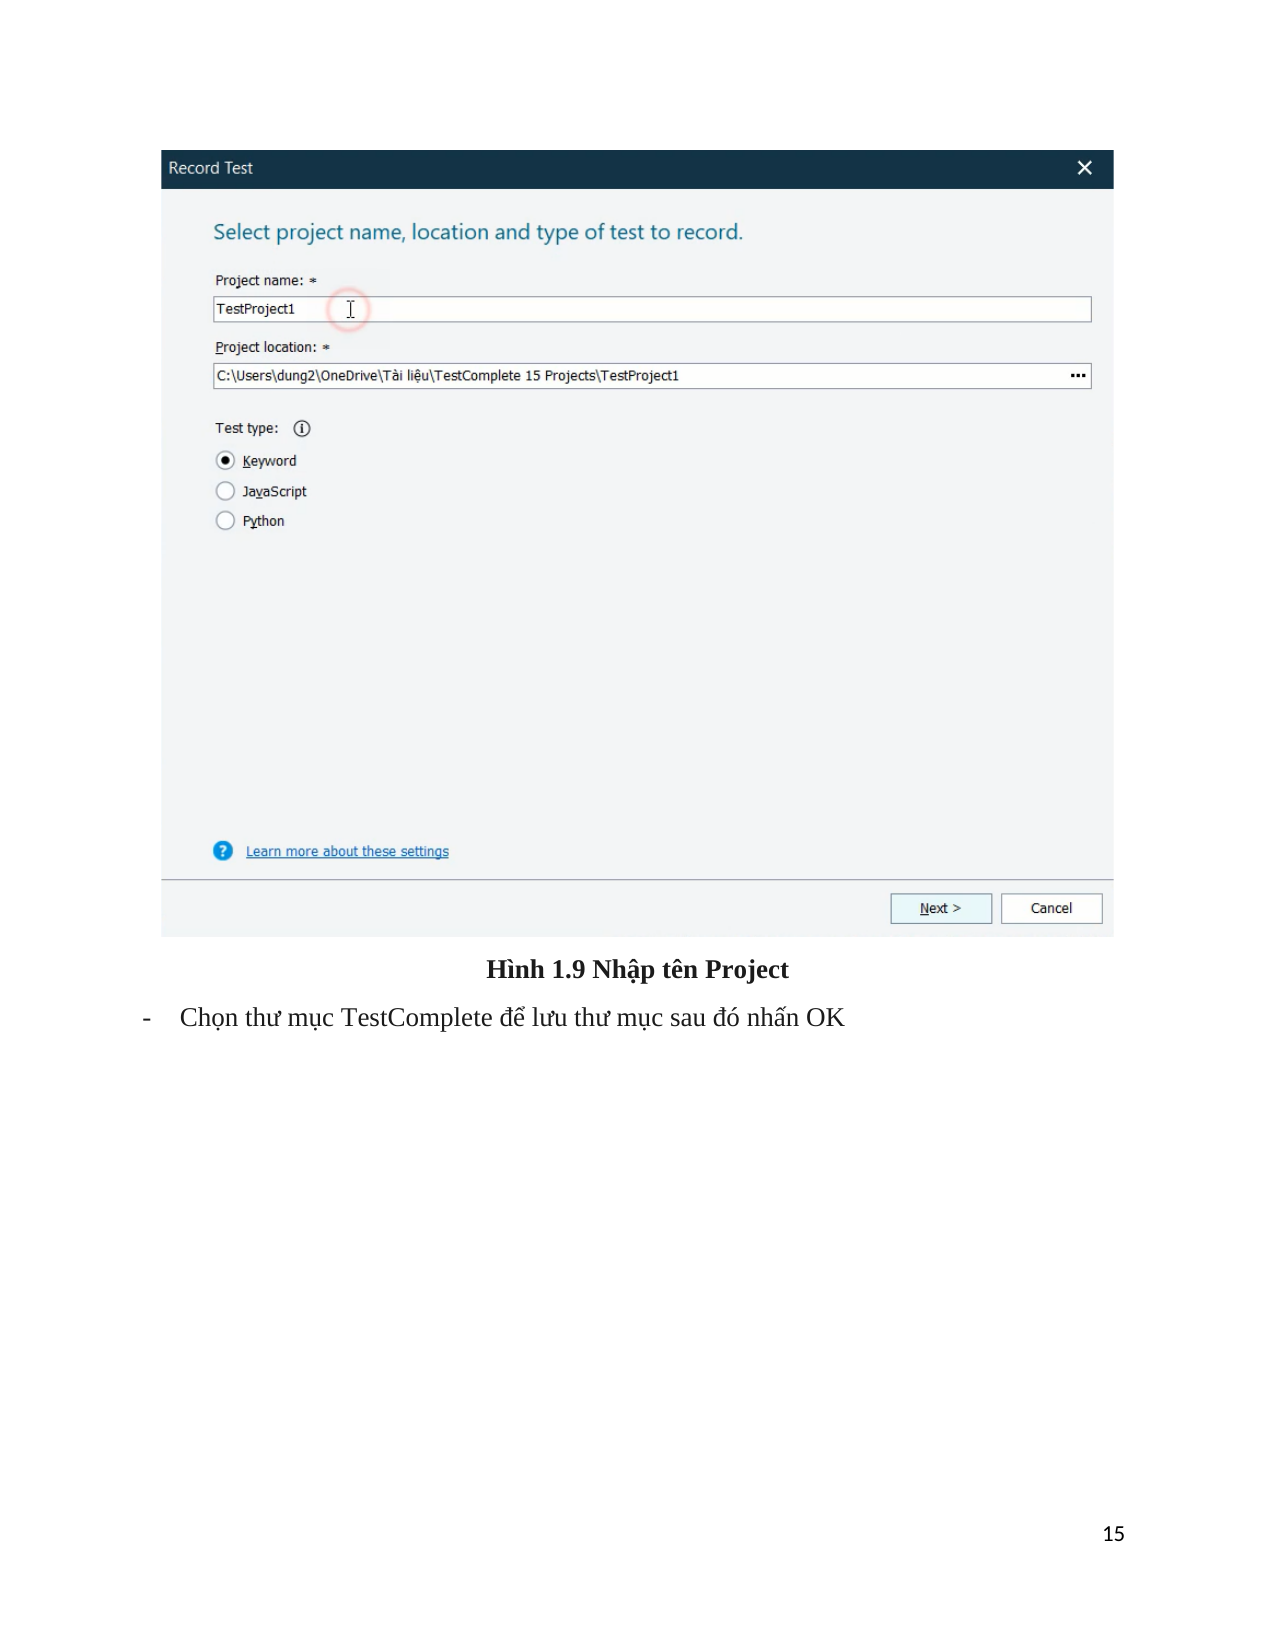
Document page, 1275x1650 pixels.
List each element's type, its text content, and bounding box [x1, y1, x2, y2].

list Chọn thư mục TestComplete để lưu thư mục sau đó nhấn OK [142, 1001, 1125, 1032]
picture [161, 150, 1114, 937]
text Hình 1.9 Nhập tên Project [150, 953, 1125, 984]
